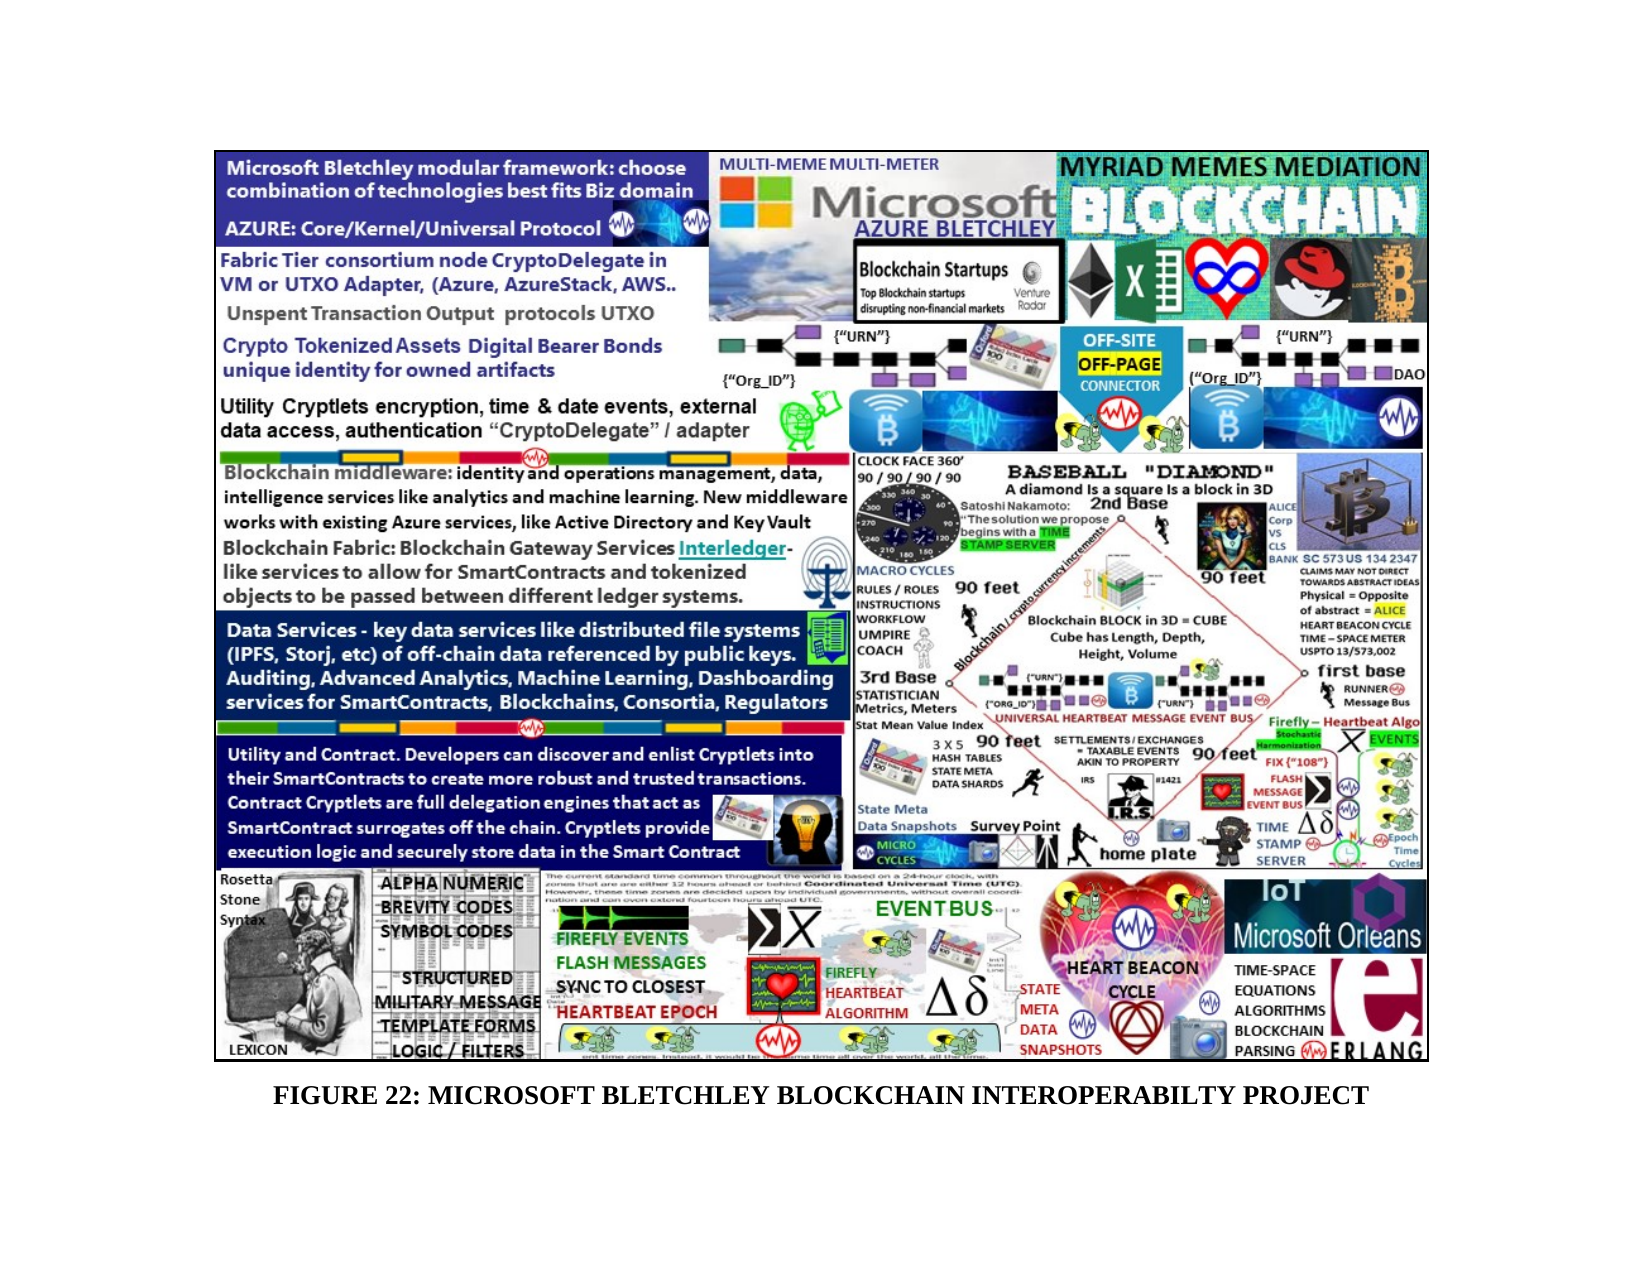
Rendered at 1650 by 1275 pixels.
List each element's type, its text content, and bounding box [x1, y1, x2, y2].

text FIGURE 22: MICROSOFT BLETCHLEY BLOCKCHAIN INTEROPERABILTY PROJECT [112, 1079, 1531, 1110]
picture [216, 152, 1427, 1059]
